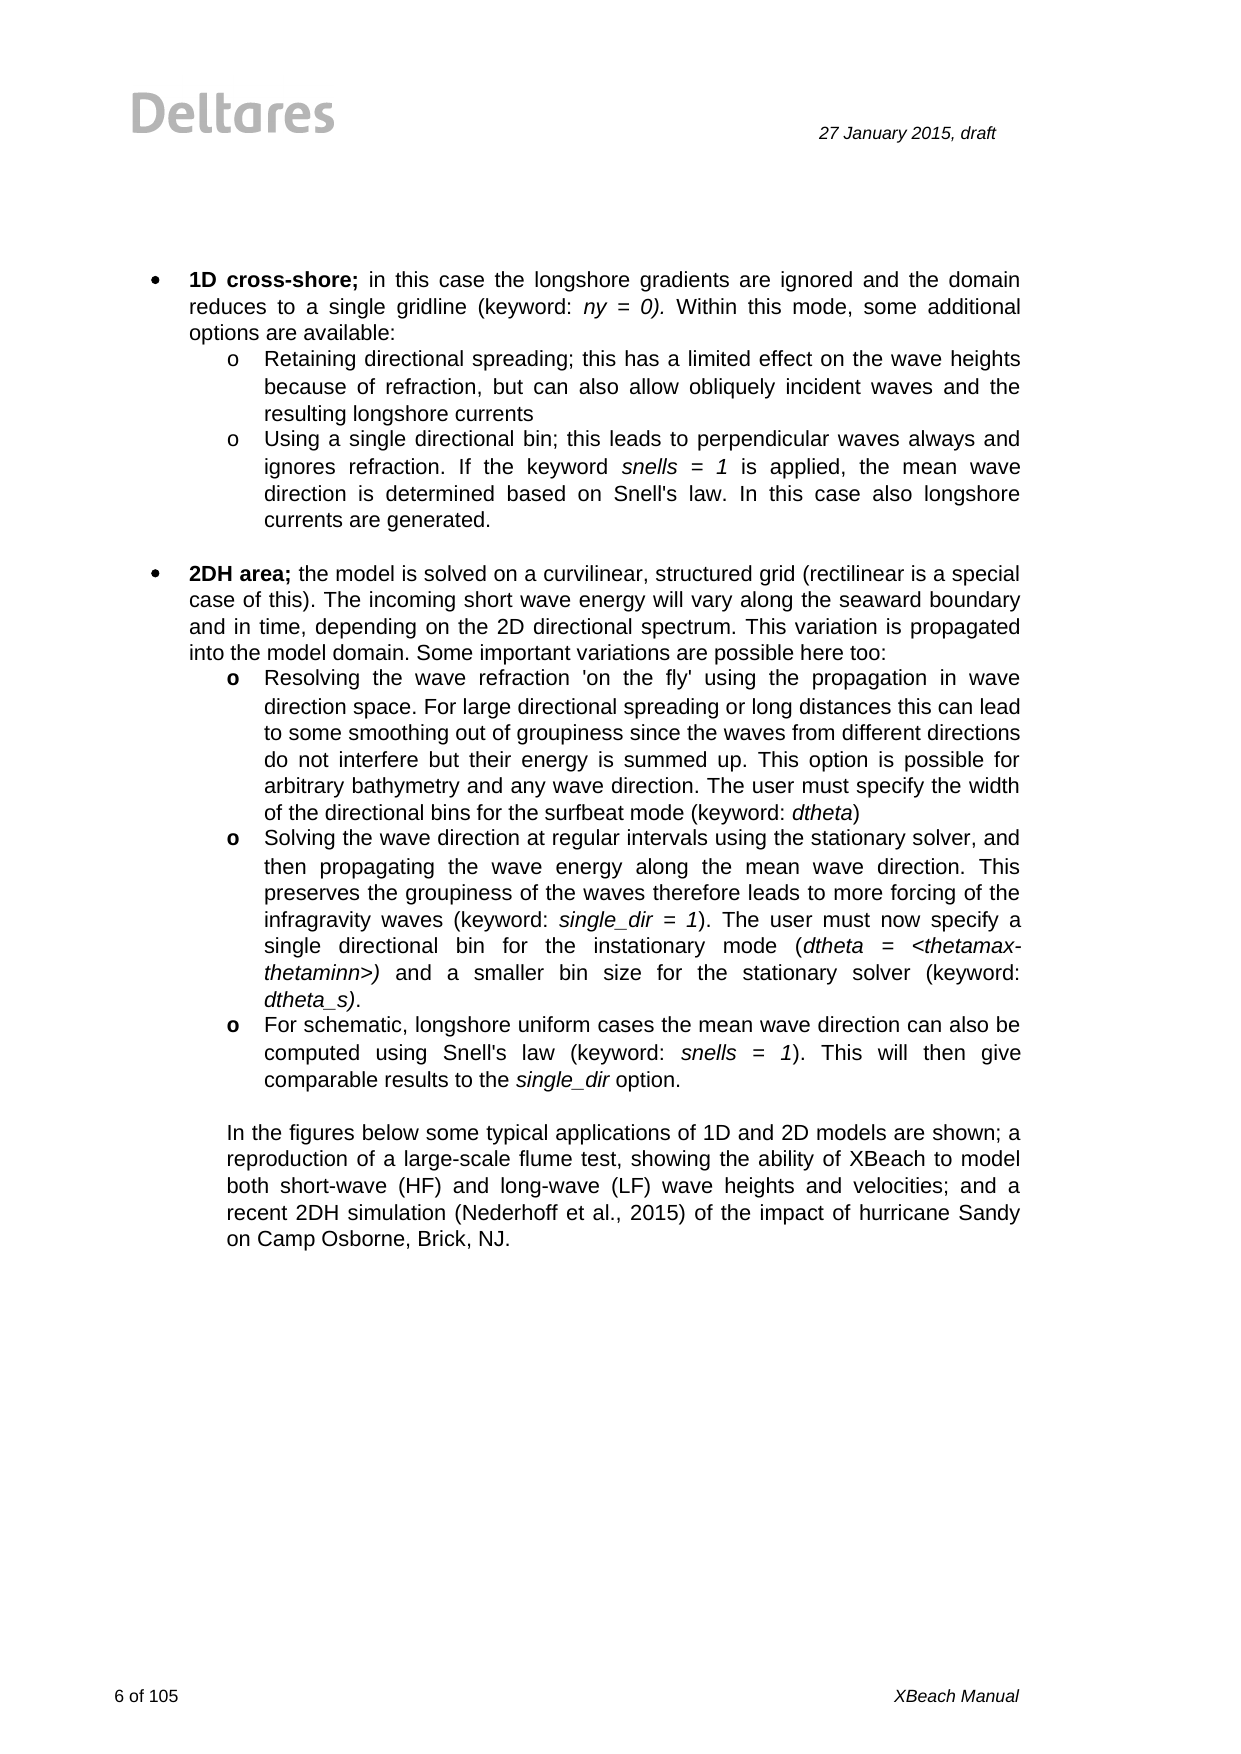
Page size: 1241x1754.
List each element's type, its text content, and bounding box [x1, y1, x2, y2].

list For schematic, longshore uniform cases the mean wave direction can also be computed using Snell's law (keyword: snells = 1). This will then give comparable results to the single_dir option. [226, 1012, 1022, 1092]
list 2DH area; the model is solved on a curvilinear, structured grid (rectilinear is a special case of this). The incoming short wave energy will vary along the seaward boundary and in time, depending on the 2D directional spectrum. This variation is propagated into the model domain. Some important variations are possible here too: [151, 559, 1022, 665]
picture [132, 75, 334, 133]
list Solving the wave direction at regular intervals using the stationary solver, and then propagating the wave energy along the mean wave direction. This preserves the groupiness of the waves therefore leads to more forcing of the infragravity waves (keyword: single_dir = 1). The user must now specify a single directional bin for the instationary mode (dtheta = <thetamax-thetaminn>) and a smaller bin size for the stationary solver (keyword: dtheta_s). [226, 825, 1022, 1012]
list Using a single directional bin; this leads to perpendicular waves always and ignores refraction. If the keyword snells = 1 is applied, the mean wave direction is determined based on Snell's law. In this case also longshore currents are generated. [226, 426, 1022, 532]
list Resolving the wave refraction 'on the fly' using the propagation in wave direction space. For large directional spreading or long distances this can lead to some smoothing out of groupiness since the waves from different directions do not interfere but their energy is summed up. This option is possible for arbitrary bathymetry and any wave direction. The user must specify the width of the directional bins for the surfbeat mode (keyword: dtheta) [226, 665, 1022, 825]
list 1D cross-shore; in this case the longshore gradients are ignored and the domain reduces to a single gridline (keyword: ny = 0). Within this mode, some additional options are available: [151, 266, 1022, 346]
list Retaining directional spreading; this has a limited effect on the wave heights because of refraction, but can also allow obliquely incident waves and the resulting longshore currents [226, 346, 1022, 426]
text In the figures below some typical applications of 1D and 2D models are shown; a reproduction of a large-scale flume test, showing the ability of XBeach to model both short-wave (HF) and long-wave (LF) wave heights and velocities; and a recent 2DH simulation (Nederhoff et al., 2015) of the impact of hurricane Sandy on Camp Osborne, Brick, NJ. [226, 1118, 1022, 1251]
